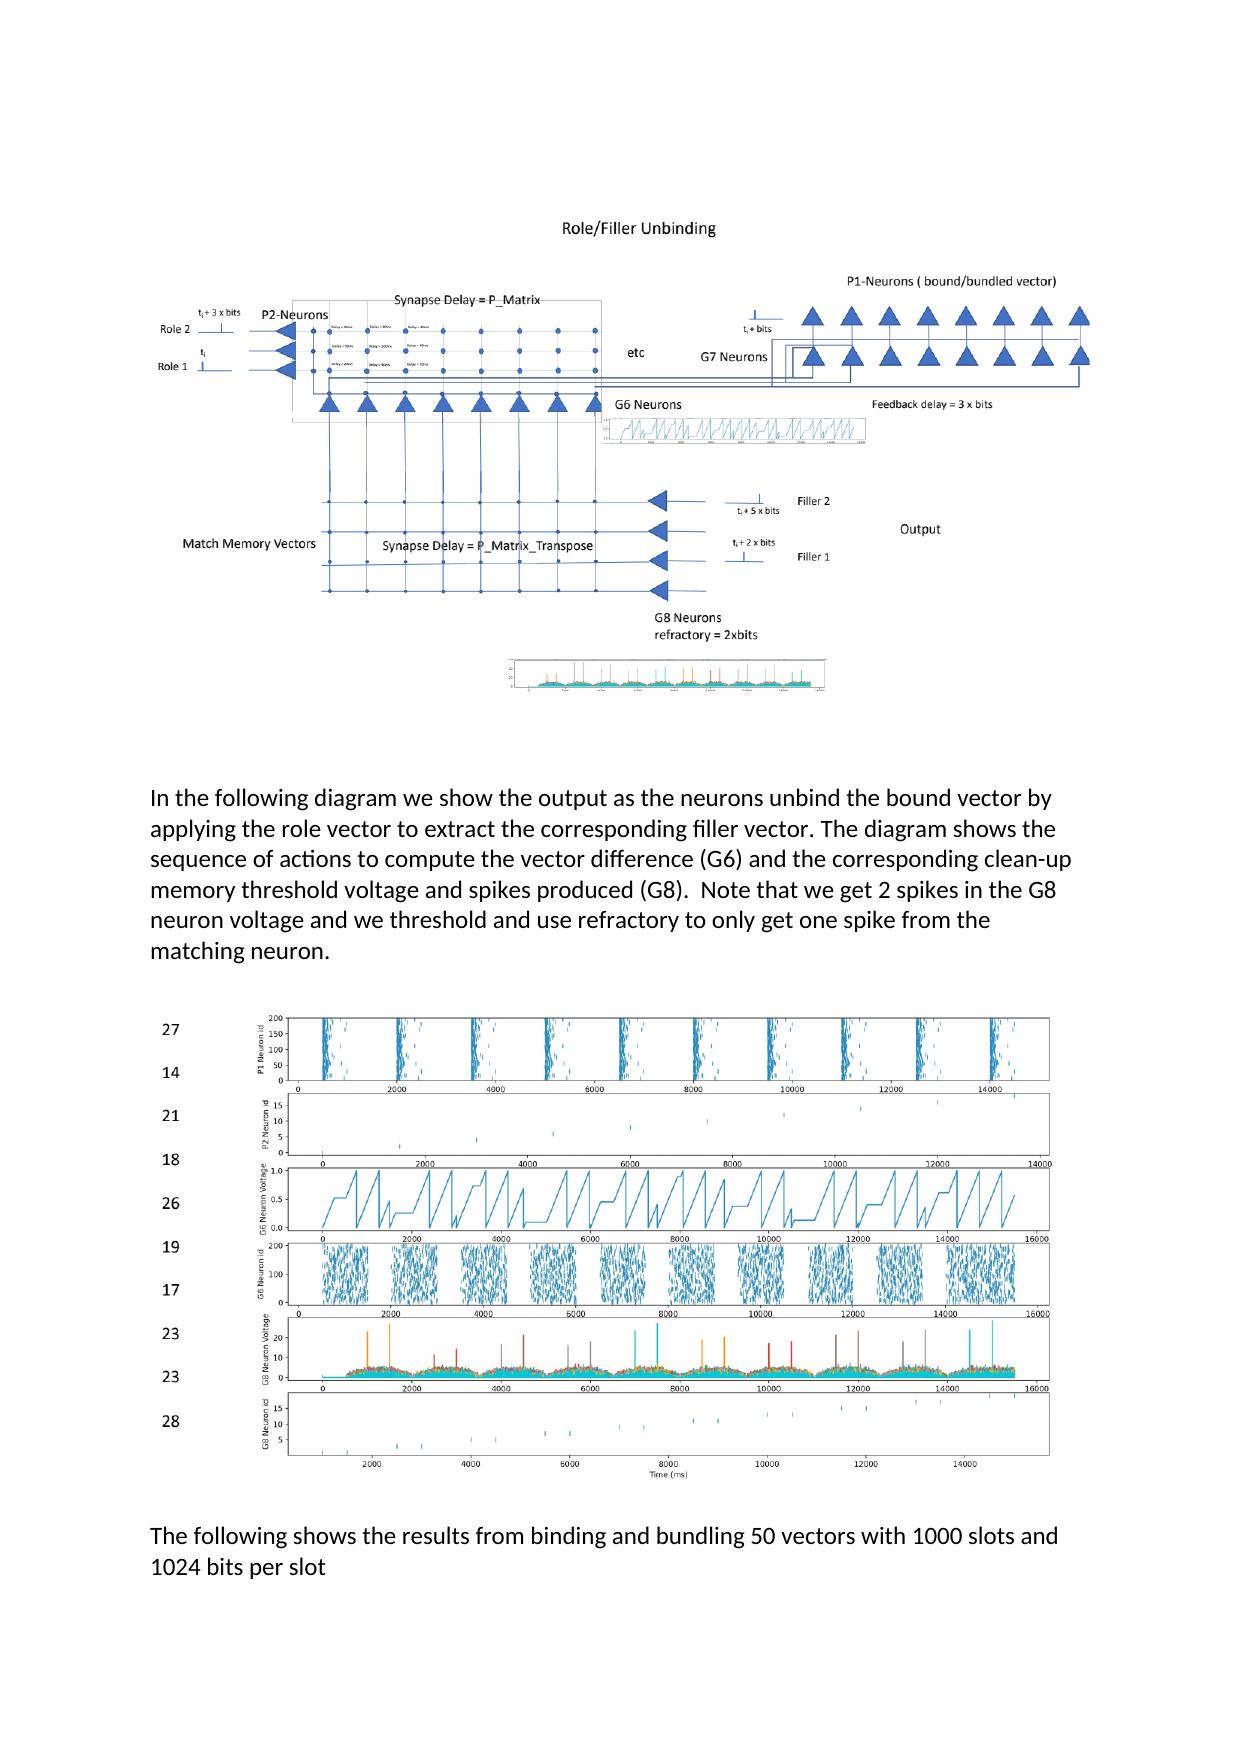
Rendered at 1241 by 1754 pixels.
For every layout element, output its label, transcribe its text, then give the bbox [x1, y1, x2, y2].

text In the following diagram we show the output as the neurons unbind the bound vector by applying the role vector to extract the corresponding filler vector. The diagram shows the sequence of actions to compute the vector difference (G6) and the corresponding clean-up memory threshold voltage and spikes produced (G8). Note that we get 2 spikes in the G8 neuron voltage and we threshold and use refractory to only get one spike from the matching neuron. [150, 782, 1090, 966]
text The following shows the results from binding and bundling 50 vectors with 1000 slots and 1024 bits per slot [150, 1520, 1090, 1581]
